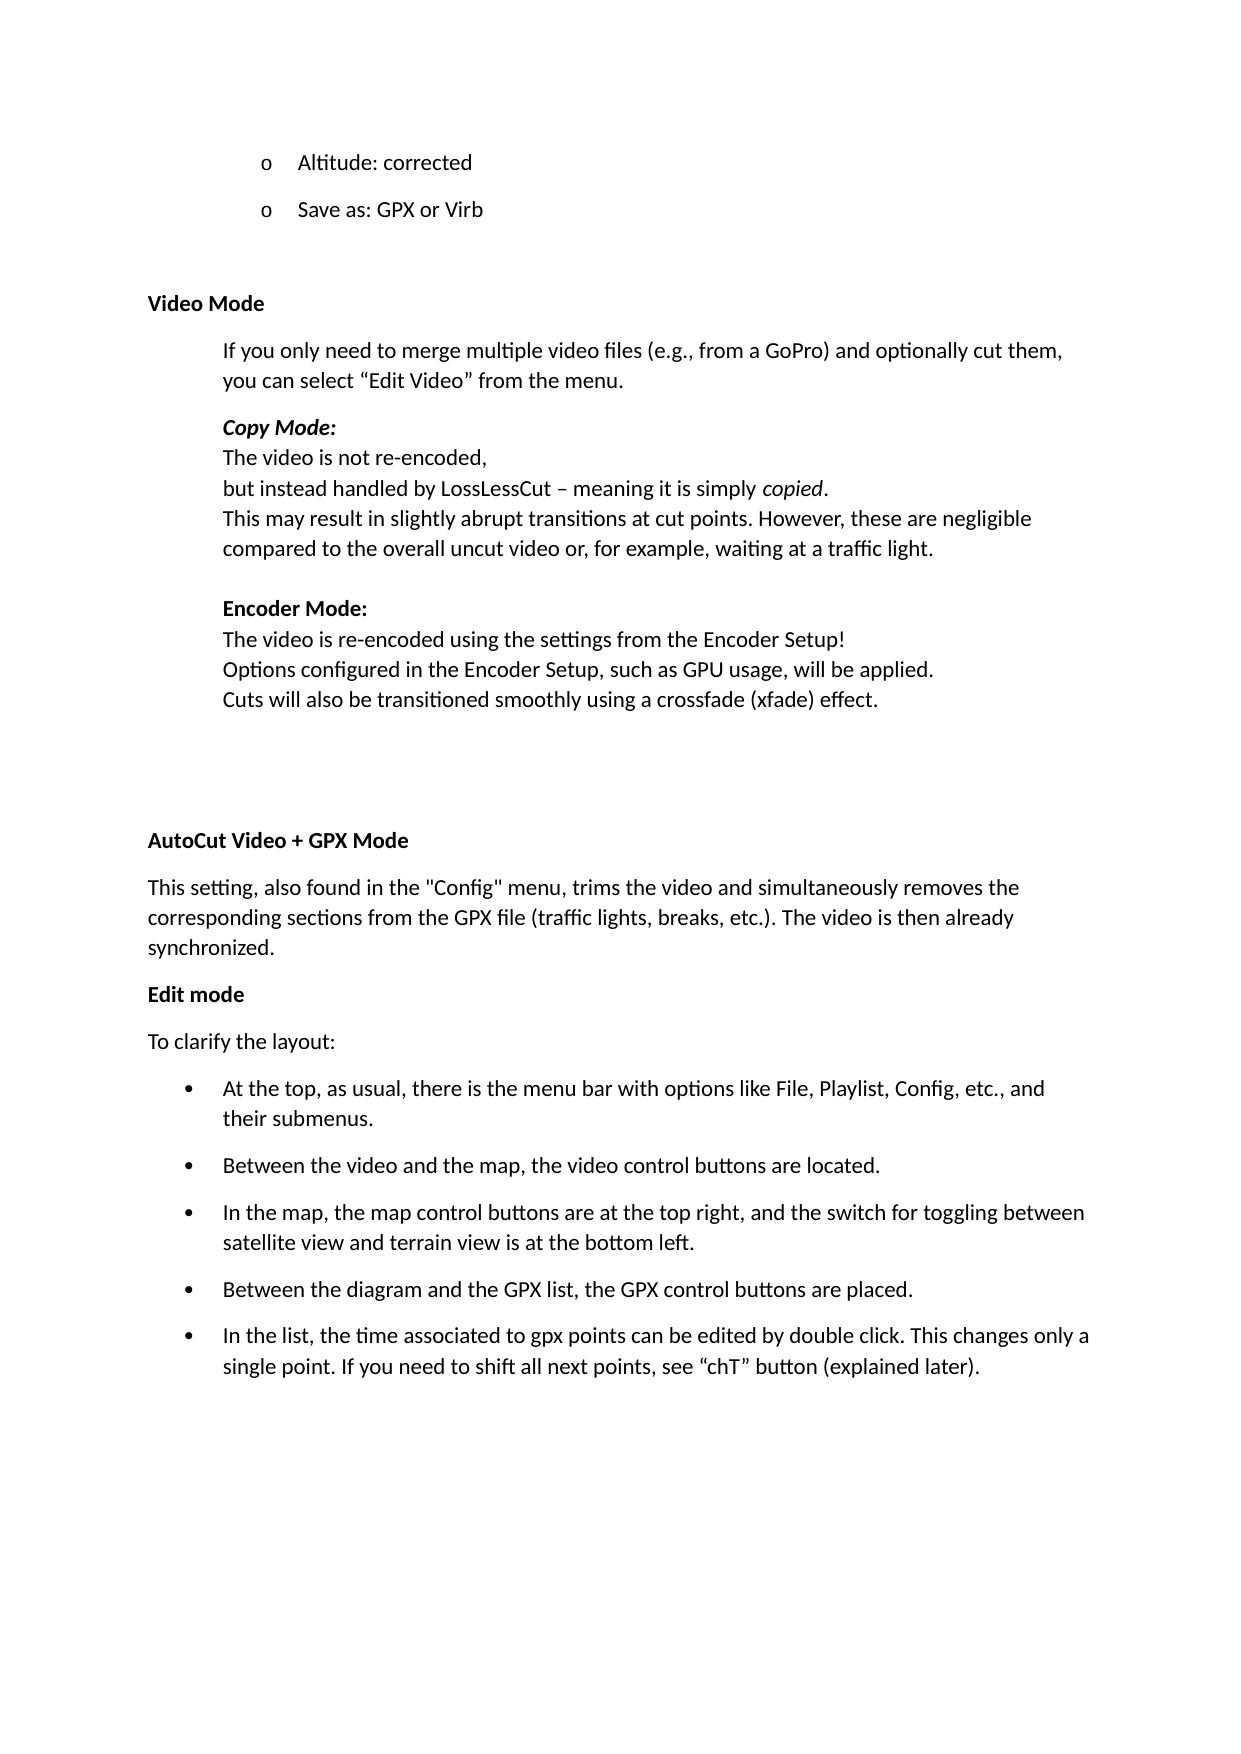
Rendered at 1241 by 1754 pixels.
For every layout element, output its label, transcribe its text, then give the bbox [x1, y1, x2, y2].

list Between the video and the map, the video control buttons are located. [185, 1151, 1093, 1179]
list At the top, as usual, there is the menu bar with options like File, Playlist, Config, etc., and their submenus. [185, 1074, 1093, 1132]
text Copy Mode: The video is not re-encoded, but instead handled by LossLessCut – meaning it is simply copied. This may result in slightly abrupt transitions at cut points. However, these are negligible compared to the overall uncut video or, for example, waiting at a traffic light. Encoder Mode: The video is re-encoded using the settings from the Encoder Setup! Options configured in the Encoder Setup, such as GPU usage, will be applied. Cuts will also be transitioned smoothly using a crossfade (xfade) effect. [223, 413, 1093, 713]
list Altitude: corrected [260, 148, 1093, 176]
text If you only need to merge multiple video files (e.g., from a GoPro) and optionally cut them, you can select “Edit Video” from the menu. [223, 336, 1093, 394]
text This setting, also found in the "Config" menu, trims the video and simultaneously removes the corresponding sections from the GPX file (traffic lights, breaks, etc.). The video is then already synchronized. [148, 873, 1093, 961]
list Between the diagram and the GPX list, the GPX control buttons are placed. [185, 1275, 1093, 1303]
text AutoCut Video + GPX Mode [148, 826, 1093, 854]
text To clarify the layout: [148, 1027, 1093, 1055]
text Edit mode [148, 980, 1093, 1008]
list In the map, the map control buttons are at the top right, and the switch for toggling between satellite view and terrain view is at the bottom left. [185, 1198, 1093, 1256]
list Save as: GPX or Virb [260, 195, 1093, 223]
list In the list, the time associated to gpx points can be edited by double click. This changes only a single point. If you need to shift all next points, see “chT” button (explained later). [185, 1322, 1093, 1380]
text Video Mode [148, 289, 1093, 317]
